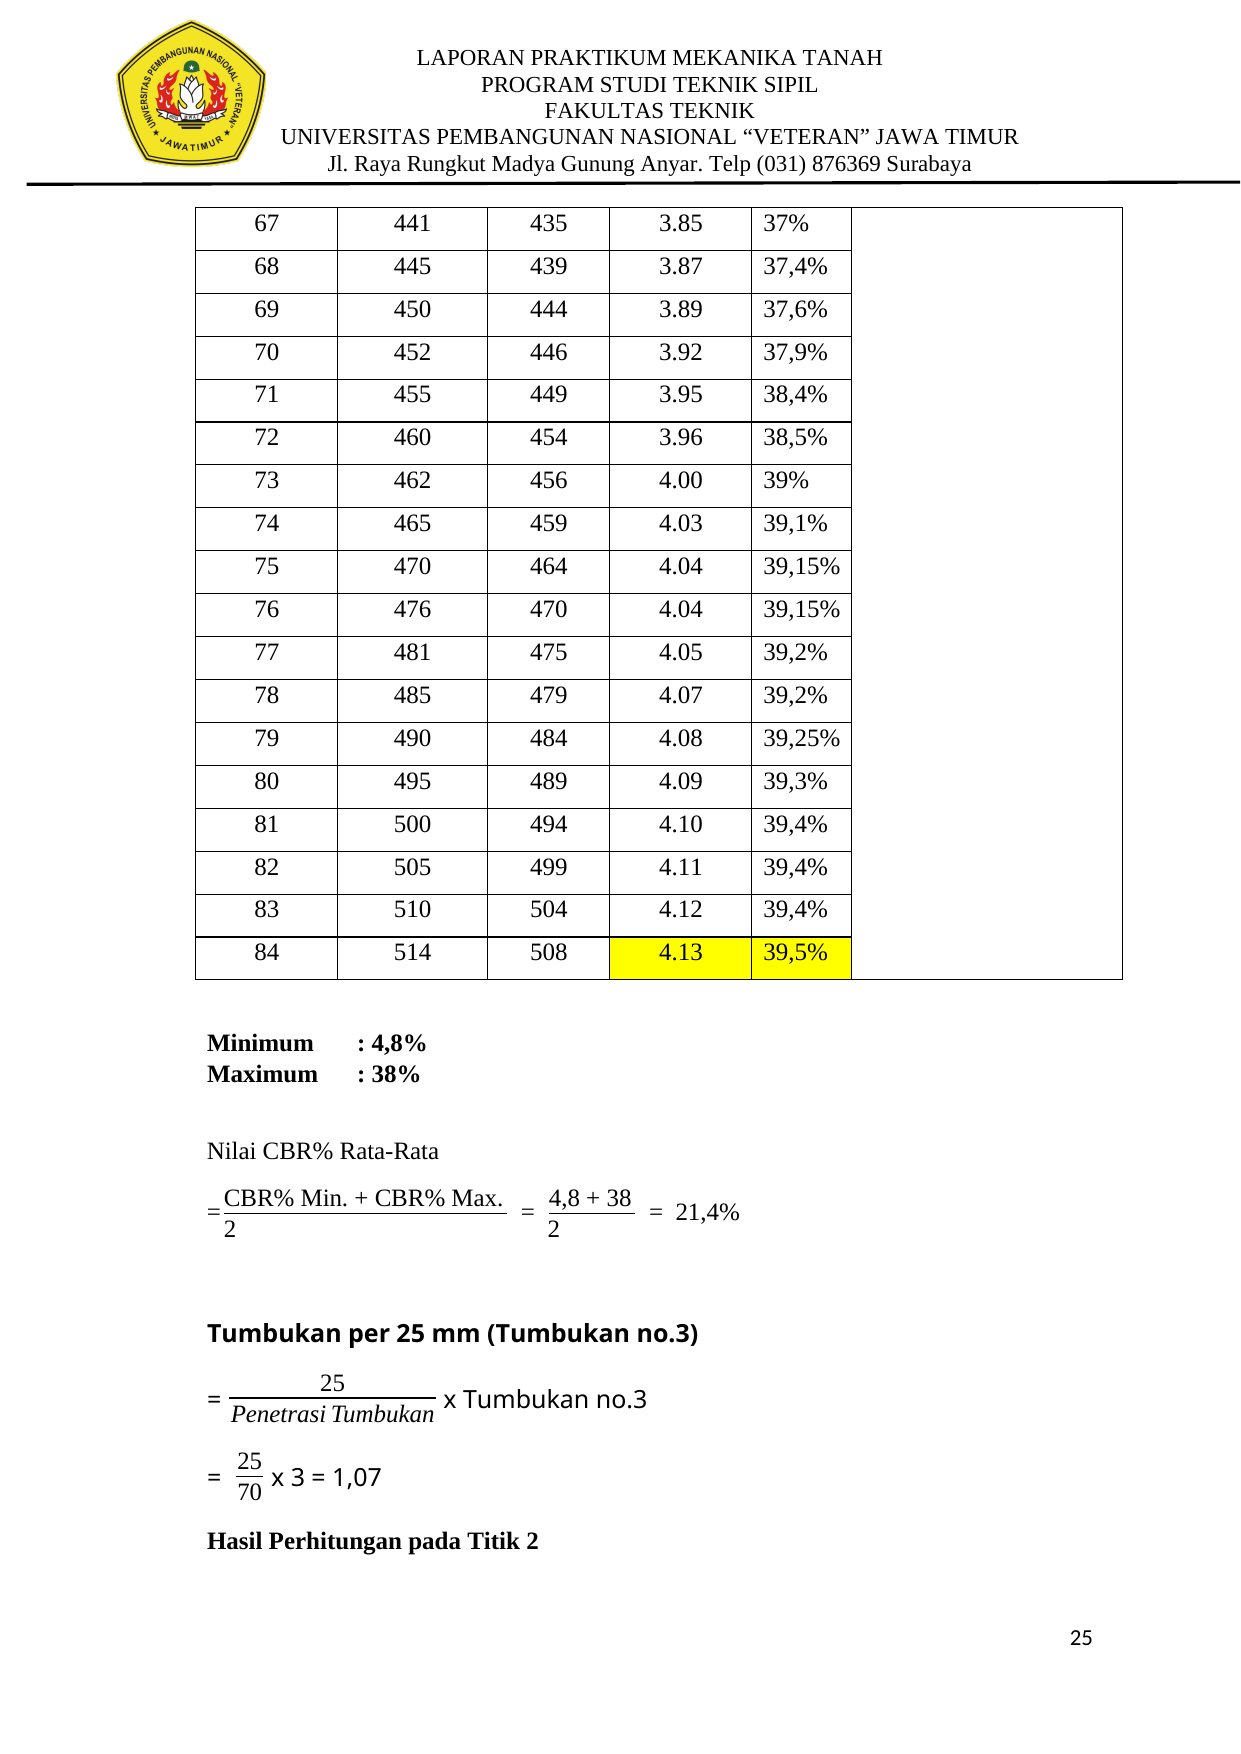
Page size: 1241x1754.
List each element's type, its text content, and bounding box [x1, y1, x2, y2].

table_cell 441 [338, 208, 487, 250]
table_cell 39,25% [752, 723, 851, 765]
table_cell 83 [196, 895, 337, 936]
table_cell 475 [488, 637, 609, 679]
table_cell 484 [488, 723, 609, 765]
table_cell 69 [196, 294, 337, 336]
table_cell 449 [488, 380, 609, 421]
table_cell 70 [196, 337, 337, 378]
table_cell 39,4% [752, 852, 851, 893]
picture [116, 19, 267, 167]
table_cell 499 [488, 852, 609, 893]
table_cell 485 [338, 680, 487, 722]
table_cell 37,4% [752, 251, 851, 293]
table_cell 470 [488, 594, 609, 636]
table_cell 4.03 [610, 508, 751, 550]
table_cell 4.05 [610, 637, 751, 679]
table_cell 80 [196, 766, 337, 808]
table_cell 81 [196, 809, 337, 851]
table_cell 84 [196, 938, 337, 979]
table_cell 74 [196, 508, 337, 550]
table_cell 495 [338, 766, 487, 808]
table_cell 504 [488, 895, 609, 936]
table_cell 3.85 [610, 208, 751, 250]
table_cell 39,4% [752, 895, 851, 936]
table_cell 452 [338, 337, 487, 378]
table_cell 4.13 [610, 938, 751, 979]
table_cell 4.12 [610, 895, 751, 936]
table_cell 459 [488, 508, 609, 550]
table_cell 4.08 [610, 723, 751, 765]
table_cell 460 [338, 423, 487, 464]
table_cell 75 [196, 551, 337, 593]
table_cell 4.10 [610, 809, 751, 851]
table_cell 37,9% [752, 337, 851, 378]
table_cell 514 [338, 938, 487, 979]
table_cell 470 [338, 551, 487, 593]
table_cell 481 [338, 637, 487, 679]
table_cell 39,3% [752, 766, 851, 808]
table_cell 500 [338, 809, 487, 851]
table_cell 78 [196, 680, 337, 722]
table_cell 4.07 [610, 680, 751, 722]
table_cell 490 [338, 723, 487, 765]
table_cell 456 [488, 465, 609, 507]
table_cell 455 [338, 380, 487, 421]
text = x Tumbukan no.3 [207, 1369, 1093, 1428]
table_cell 445 [338, 251, 487, 293]
table_cell 67 [196, 208, 337, 250]
table_cell 39,4% [752, 809, 851, 851]
table_cell 71 [196, 380, 337, 421]
table_cell 3.87 [610, 251, 751, 293]
table_cell 479 [488, 680, 609, 722]
table_cell 37% [752, 208, 851, 250]
table_cell 39,1% [752, 508, 851, 550]
table_cell 4.09 [610, 766, 751, 808]
table_cell 3.92 [610, 337, 751, 378]
table_cell 4.00 [610, 465, 751, 507]
table_cell 446 [488, 337, 609, 378]
text Minimum : 4,8% Maximum : 38% [207, 1028, 1093, 1088]
table_cell 82 [196, 852, 337, 893]
text Tumbukan per 25 mm (Tumbukan no.3) [207, 1316, 1093, 1350]
table_cell 450 [338, 294, 487, 336]
table_cell 4.04 [610, 594, 751, 636]
table_cell 37,6% [752, 294, 851, 336]
table_cell 505 [338, 852, 487, 893]
table_cell 462 [338, 465, 487, 507]
table_cell 444 [488, 294, 609, 336]
table_cell 489 [488, 766, 609, 808]
table_cell 494 [488, 809, 609, 851]
table_cell 39,5% [752, 938, 851, 979]
table_cell 454 [488, 423, 609, 464]
table_cell 39,2% [752, 680, 851, 722]
table_cell 464 [488, 551, 609, 593]
table_cell 3.89 [610, 294, 751, 336]
table_cell 4.11 [610, 852, 751, 893]
text Hasil Perhitungan pada Titik 2 [207, 1526, 1093, 1555]
table_cell 77 [196, 637, 337, 679]
table_cell 439 [488, 251, 609, 293]
table_cell 76 [196, 594, 337, 636]
table_cell 39,2% [752, 637, 851, 679]
table_cell 435 [488, 208, 609, 250]
table_cell 68 [196, 251, 337, 293]
table_cell 79 [196, 723, 337, 765]
table_cell 73 [196, 465, 337, 507]
table_cell 510 [338, 895, 487, 936]
table_cell 39,15% [752, 551, 851, 593]
table_cell 72 [196, 423, 337, 464]
table_cell 476 [338, 594, 487, 636]
table_cell 3.96 [610, 423, 751, 464]
table_cell 38,4% [752, 380, 851, 421]
table_cell 38,5% [752, 423, 851, 464]
table_cell 39,15% [752, 594, 851, 636]
table_cell 4.04 [610, 551, 751, 593]
table_cell 3.95 [610, 380, 751, 421]
table_cell 508 [488, 938, 609, 979]
table_cell 465 [338, 508, 487, 550]
table_cell 39% [752, 465, 851, 507]
text = x 3 = 1,07 [207, 1448, 1093, 1507]
